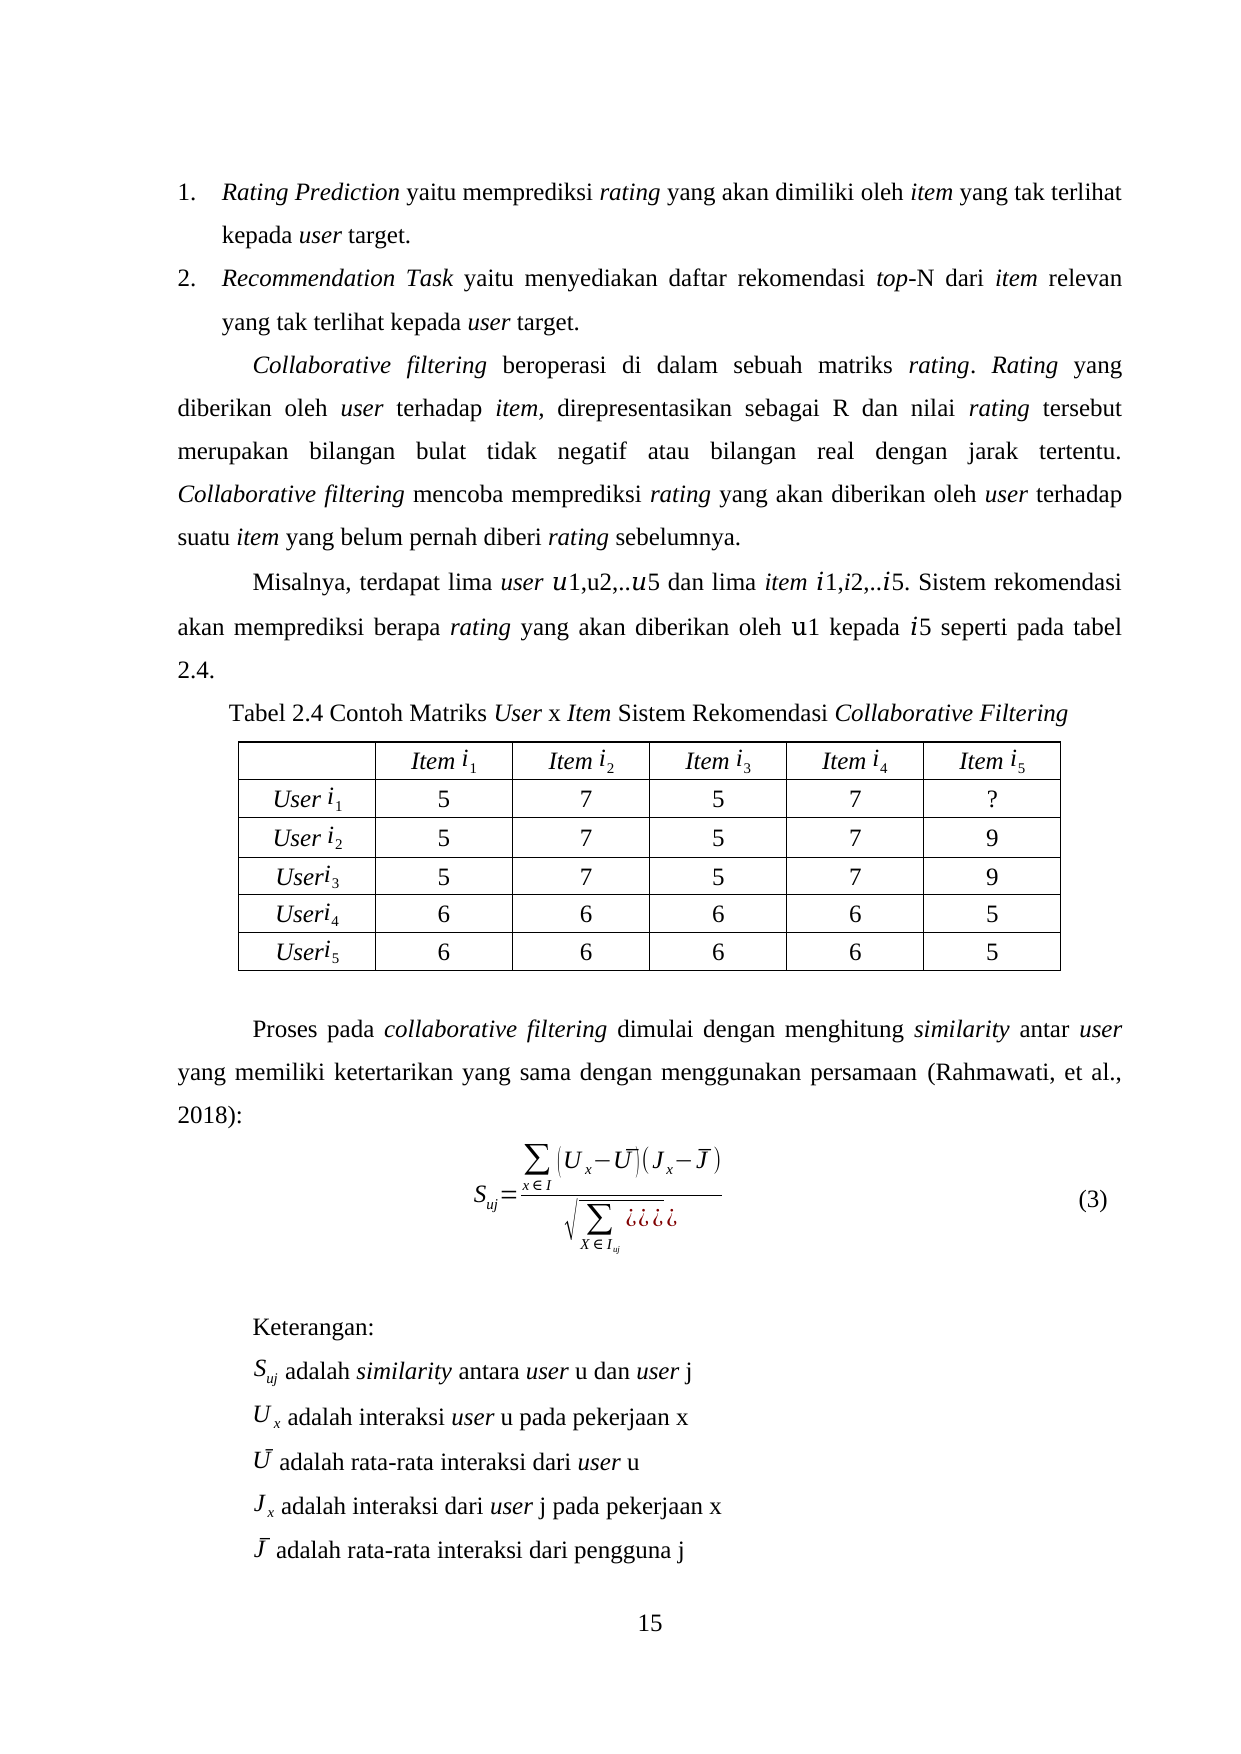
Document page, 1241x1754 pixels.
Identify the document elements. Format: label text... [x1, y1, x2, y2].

table_cell ? [924, 780, 1060, 817]
table_cell 7 [787, 858, 923, 894]
table_cell 7 [787, 818, 923, 857]
table_cell 9 [924, 818, 1060, 857]
table_cell User [239, 858, 375, 894]
table_cell 5 [924, 895, 1060, 932]
table_cell 6 [650, 895, 786, 932]
table_cell 5 [650, 818, 786, 857]
list Recommendation Task yaitu menyediakan daftar rekomendasi top-N dari item relevan yang tak terlihat kepada user target. [177, 263, 1122, 335]
table_cell 5 [924, 933, 1060, 970]
table_cell 5 [650, 780, 786, 817]
table_cell 7 [513, 858, 649, 894]
table_header Item [787, 743, 923, 779]
text adalah interaksi dari user j pada pekerjaan x [251, 1490, 1122, 1521]
table_cell 6 [513, 933, 649, 970]
text adalah rata-rata interaksi dari pengguna j [251, 1535, 1122, 1564]
table_header Item [924, 743, 1060, 779]
text Misalnya, terdapat lima user 𝑢1,u2,..𝑢5 dan lima item 𝑖1,i2,..𝑖5. Sistem rekomendasi akan memprediksi berapa rating yang akan diberikan oleh u1 kepada 𝑖5 seperti pada tabel 2.4. [177, 565, 1122, 684]
table_header Item [650, 743, 786, 779]
table_cell User [239, 895, 375, 932]
table_cell 5 [376, 780, 512, 817]
text Keterangan: [177, 1312, 1122, 1341]
table_header [239, 743, 375, 779]
table_cell 6 [376, 933, 512, 970]
text (3) [177, 1143, 1122, 1254]
text adalah similarity antara user u dan user j [177, 1355, 1122, 1386]
table_header Item [513, 743, 649, 779]
table_cell 5 [376, 858, 512, 894]
text adalah interaksi user u pada pekerjaan x [177, 1401, 1122, 1432]
table_cell 9 [924, 858, 1060, 894]
table_cell User [239, 933, 375, 970]
table_cell User [239, 818, 375, 857]
text adalah rata-rata interaksi dari user u [177, 1447, 1122, 1475]
table_cell 7 [513, 780, 649, 817]
table_cell 6 [376, 895, 512, 932]
text Proses pada collaborative filtering dimulai dengan menghitung similarity antar user yang memiliki ketertarikan yang sama dengan menggunakan persamaan : [177, 1014, 1122, 1129]
table_cell User [239, 780, 375, 817]
table_cell 6 [513, 895, 649, 932]
table_cell 6 [787, 933, 923, 970]
list Rating Prediction yaitu memprediksi rating yang akan dimiliki oleh item yang tak terlihat kepada user target. [177, 177, 1122, 249]
table_cell 7 [513, 818, 649, 857]
table_cell 5 [650, 858, 786, 894]
table_cell 7 [787, 780, 923, 817]
text Collaborative filtering beroperasi di dalam sebuah matriks rating. Rating yang diberikan oleh user terhadap item, direpresentasikan sebagai R dan nilai rating tersebut merupakan bilangan bulat tidak negatif atau bilangan real dengan jarak tertentu. Collaborative filtering mencoba memprediksi rating yang akan diberikan oleh user terhadap suatu item yang belum pernah diberi rating sebelumnya. [177, 350, 1122, 551]
table_cell 6 [787, 895, 923, 932]
table_cell 6 [650, 933, 786, 970]
table_cell 5 [376, 818, 512, 857]
table_header Item [376, 743, 512, 779]
